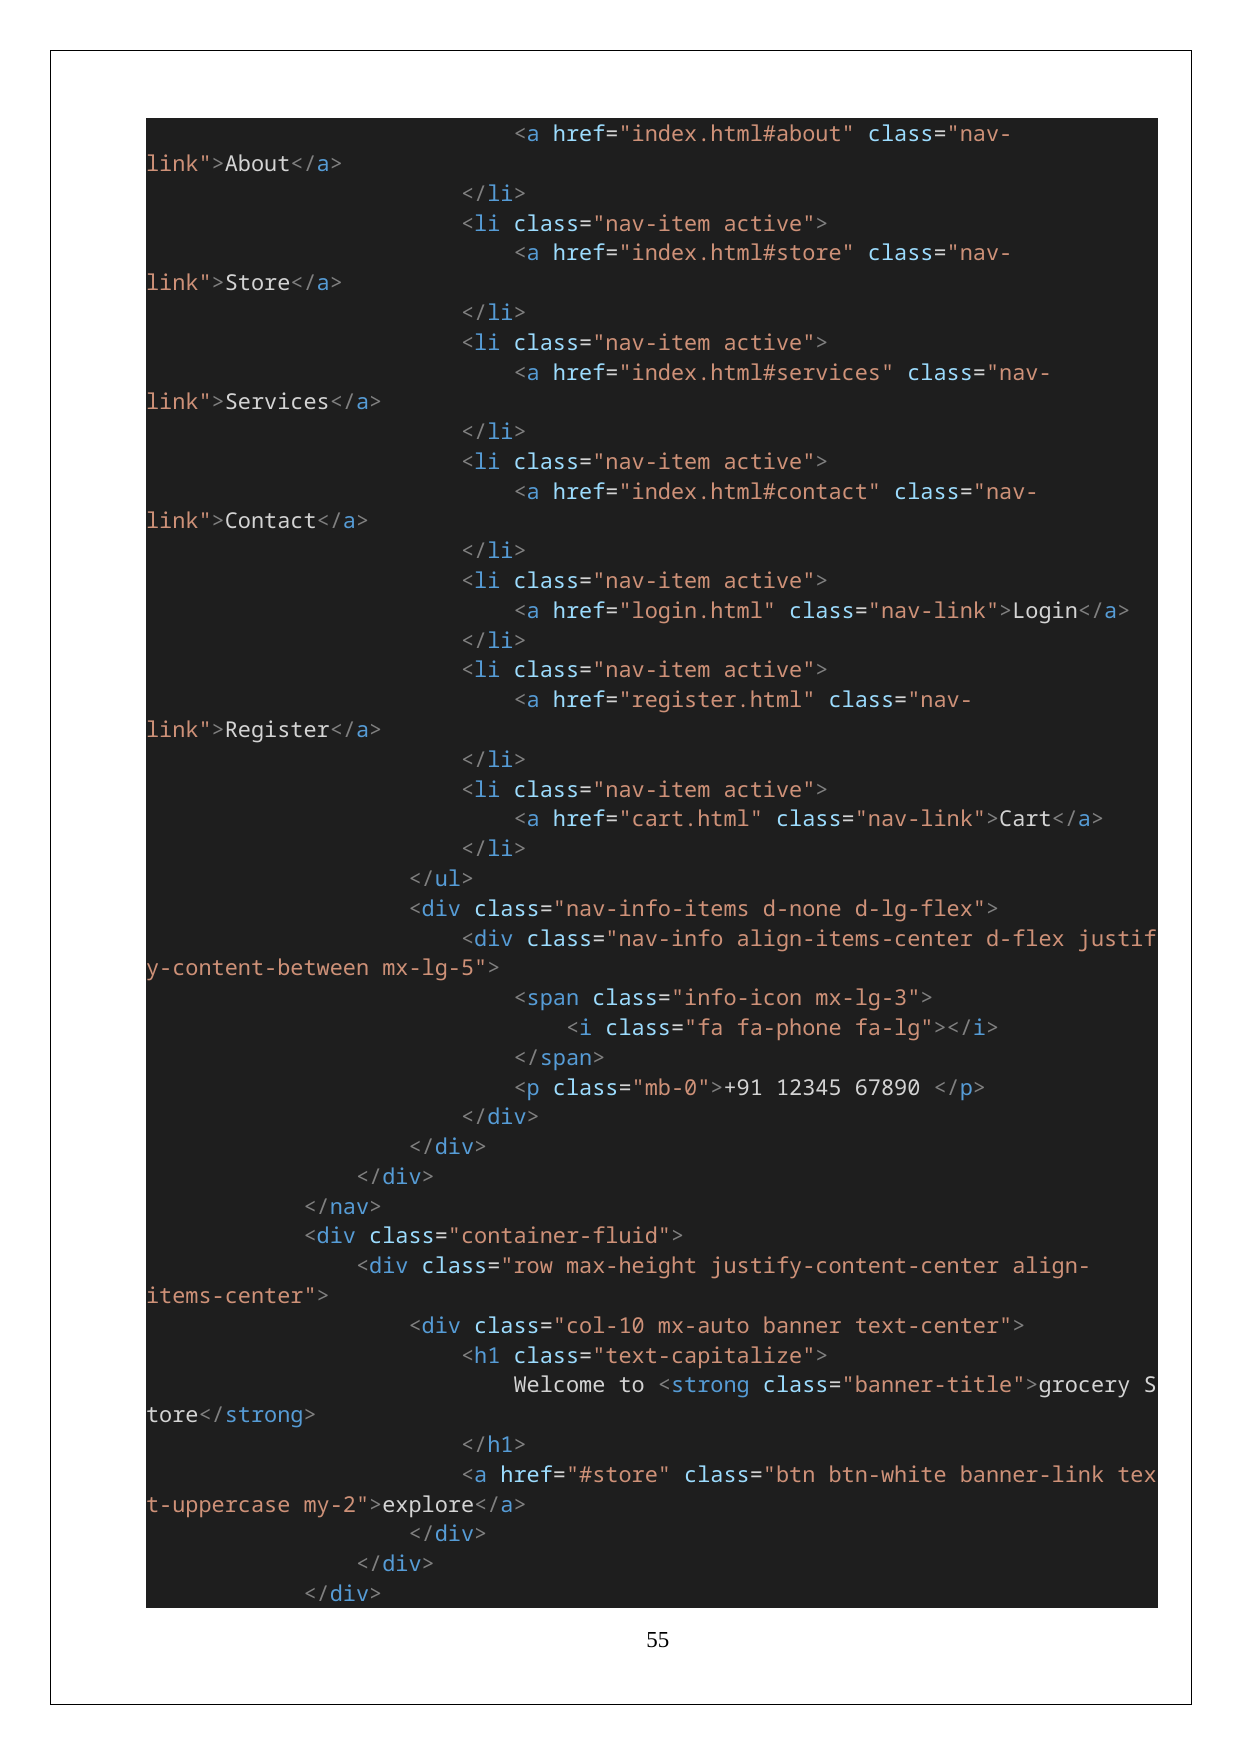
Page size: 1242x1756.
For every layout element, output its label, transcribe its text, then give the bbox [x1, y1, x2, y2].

text <a href="index.html#contact" class="nav-link">Contact</a> [146, 476, 1158, 535]
text </span> [146, 1042, 1158, 1072]
text <i class="fa fa-phone fa-lg"></i> [146, 1012, 1158, 1042]
text </div> [146, 1101, 1158, 1131]
text </h1> [146, 1429, 1158, 1459]
text </li> [146, 535, 1158, 565]
text <li class="nav-item active"> [146, 774, 1158, 803]
text </div> [146, 1131, 1158, 1161]
text <li class="nav-item active"> [146, 446, 1158, 476]
text <p class="mb-0">+91 12345 67890 </p> [146, 1072, 1158, 1101]
text <li class="nav-item active"> [146, 654, 1158, 684]
text <a href="index.html#store" class="nav-link">Store</a> [146, 237, 1158, 297]
text <a href="index.html#services" class="nav-link">Services</a> [146, 357, 1158, 416]
text <li class="nav-item active"> [146, 327, 1158, 357]
text <h1 class="text-capitalize"> [146, 1340, 1158, 1369]
text </div> [146, 1578, 1158, 1608]
text </li> [146, 744, 1158, 774]
text <a href="index.html#about" class="nav-link">About</a> [146, 118, 1158, 178]
text <div class="container-fluid"> [146, 1221, 1158, 1250]
text </li> [146, 625, 1158, 654]
text <a href="cart.html" class="nav-link">Cart</a> [146, 803, 1158, 833]
text </li> [146, 416, 1158, 446]
text <a href="register.html" class="nav-link">Register</a> [146, 684, 1158, 744]
text </div> [146, 1548, 1158, 1578]
text </div> [146, 1518, 1158, 1548]
text <a href="#store" class="btn btn-white banner-link text-uppercase my-2">explore</a> [146, 1459, 1158, 1518]
text <li class="nav-item active"> [146, 565, 1158, 595]
text </li> [146, 833, 1158, 863]
text Welcome to <strong class="banner-title">grocery Store</strong> [146, 1369, 1158, 1429]
text <li class="nav-item active"> [146, 208, 1158, 237]
text </nav> [146, 1191, 1158, 1221]
text <span class="info-icon mx-lg-3"> [146, 982, 1158, 1012]
text <div class="col-10 mx-auto banner text-center"> [146, 1310, 1158, 1340]
text </li> [146, 297, 1158, 327]
text <a href="login.html" class="nav-link">Login</a> [146, 595, 1158, 625]
text <div class="nav-info align-items-center d-flex justify-content-between mx-lg-5"> [146, 923, 1158, 982]
text </li> [146, 178, 1158, 208]
text <div class="row max-height justify-content-center align-items-center"> [146, 1250, 1158, 1310]
text <div class="nav-info-items d-none d-lg-flex"> [146, 893, 1158, 923]
text </ul> [146, 863, 1158, 893]
text </div> [146, 1161, 1158, 1191]
